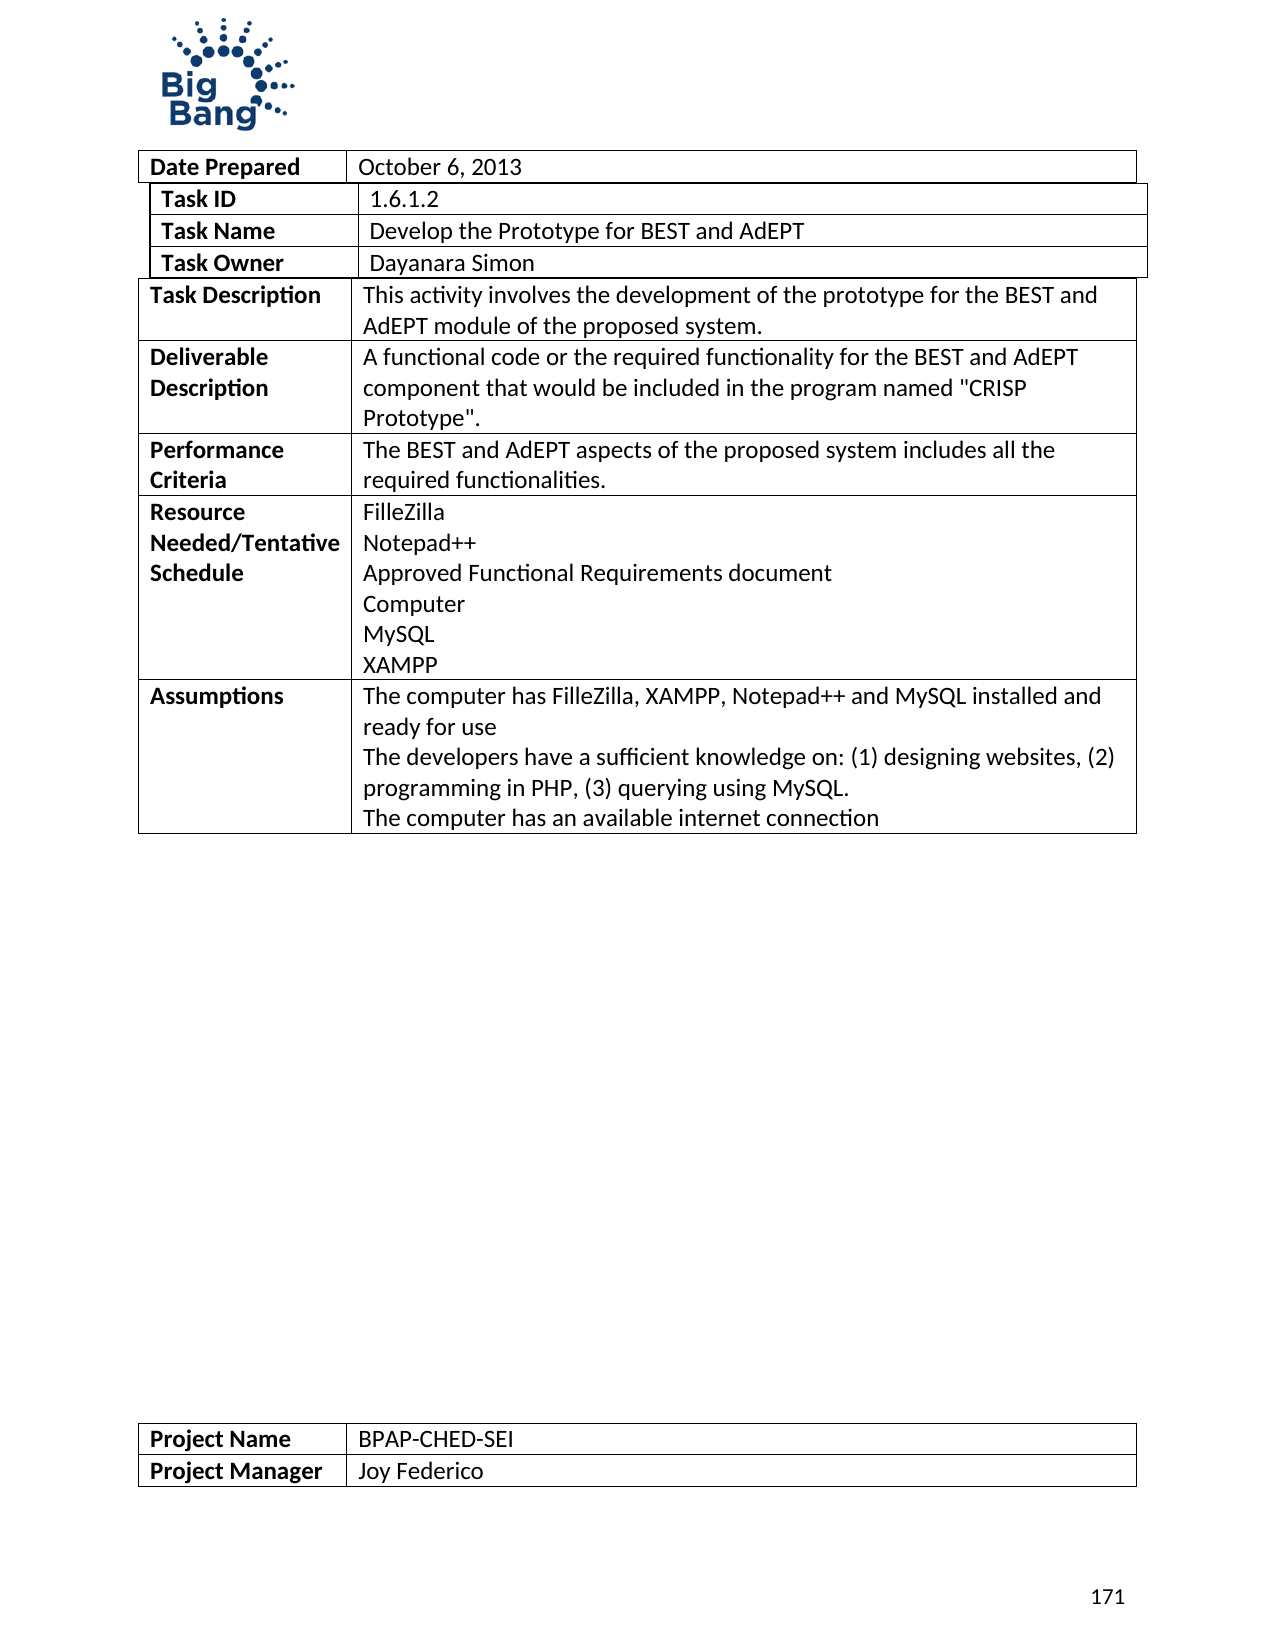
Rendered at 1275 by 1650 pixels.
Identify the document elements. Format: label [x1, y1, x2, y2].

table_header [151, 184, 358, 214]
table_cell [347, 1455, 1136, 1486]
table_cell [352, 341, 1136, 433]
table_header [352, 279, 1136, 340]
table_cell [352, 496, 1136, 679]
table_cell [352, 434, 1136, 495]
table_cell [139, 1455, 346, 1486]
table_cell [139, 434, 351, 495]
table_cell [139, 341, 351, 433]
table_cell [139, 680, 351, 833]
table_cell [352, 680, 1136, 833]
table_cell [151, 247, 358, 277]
picture [147, 11, 302, 138]
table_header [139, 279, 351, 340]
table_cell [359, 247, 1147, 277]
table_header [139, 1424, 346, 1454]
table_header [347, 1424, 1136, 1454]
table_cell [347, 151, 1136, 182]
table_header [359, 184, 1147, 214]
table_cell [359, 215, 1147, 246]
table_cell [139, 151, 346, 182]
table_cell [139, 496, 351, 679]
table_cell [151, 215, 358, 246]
